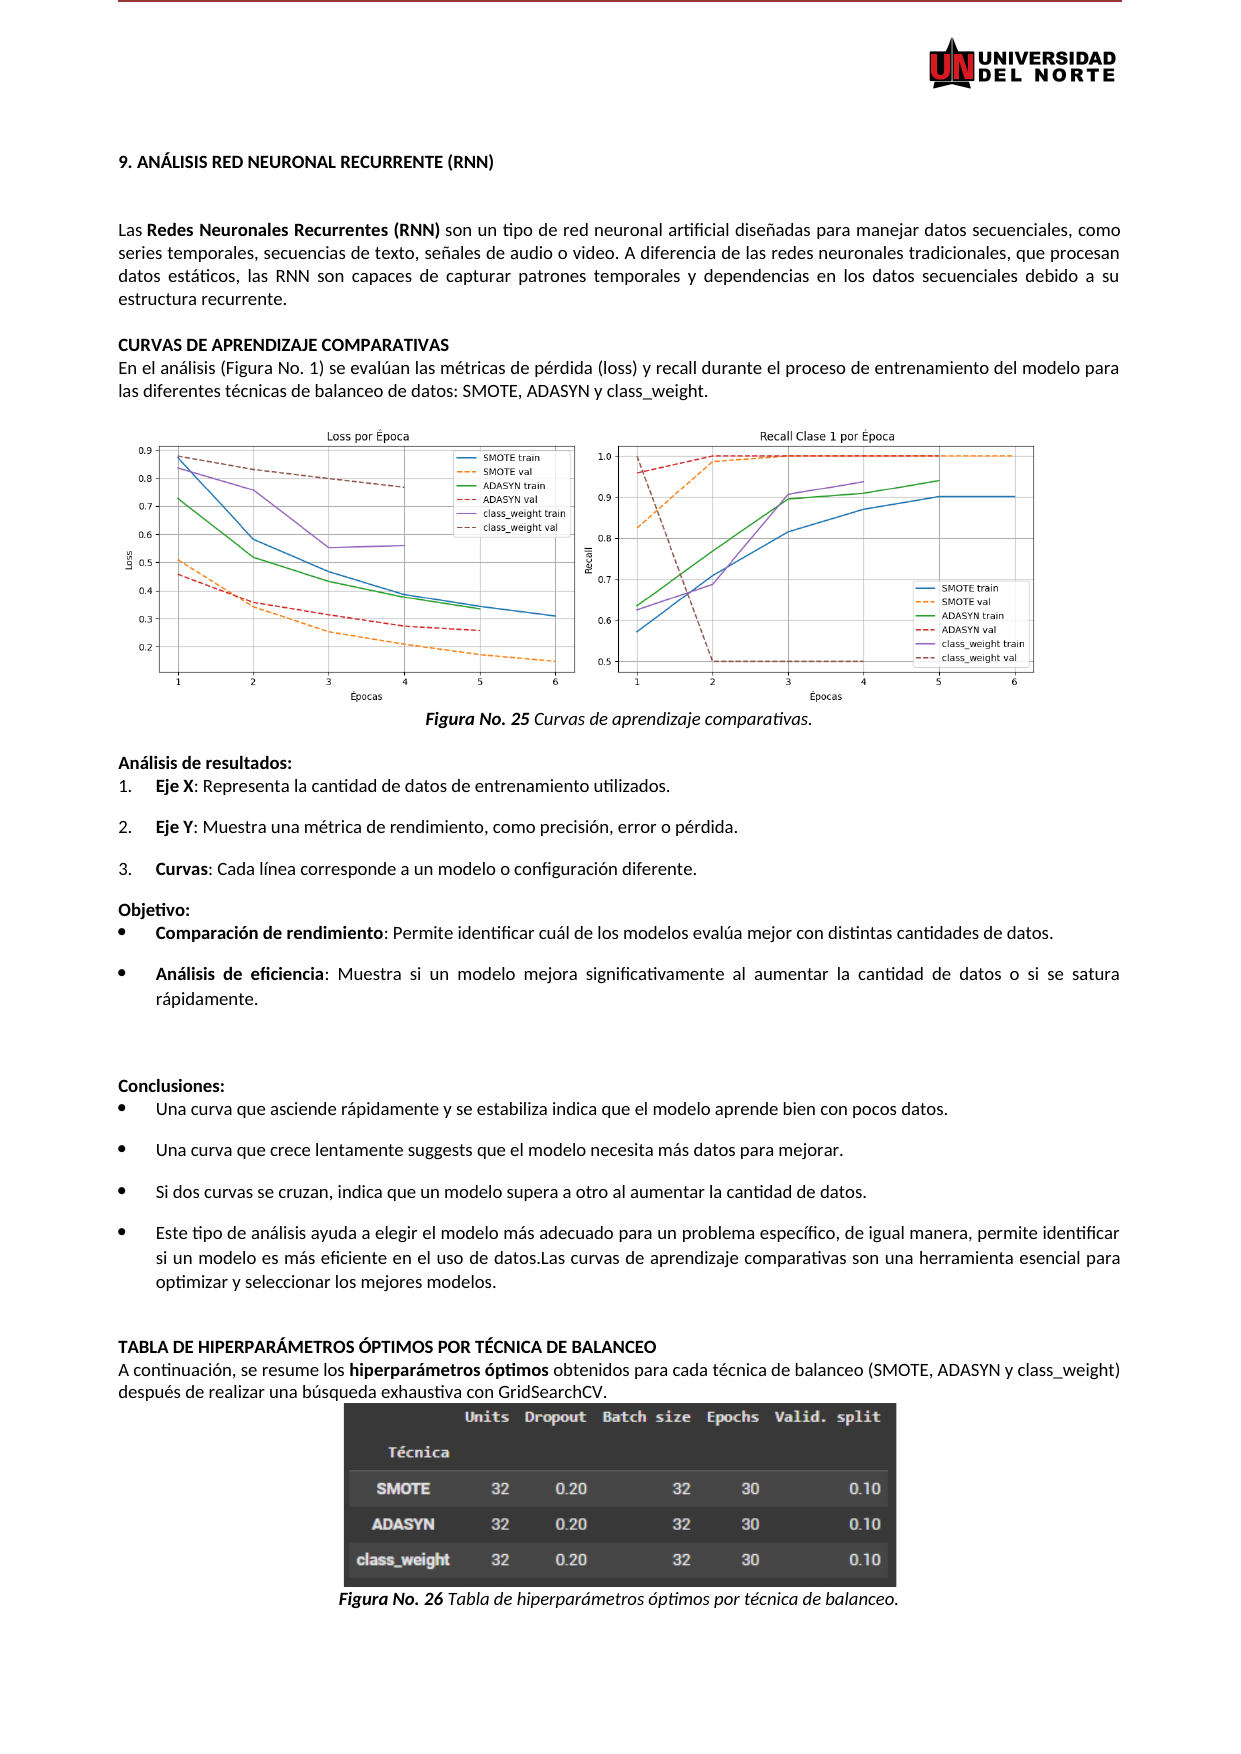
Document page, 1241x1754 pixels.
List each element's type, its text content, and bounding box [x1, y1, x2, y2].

list Una curva que asciende rápidamente y se estabiliza indica que el modelo aprende bien con pocos datos. [118, 1097, 1122, 1120]
picture [343, 1403, 897, 1587]
text TABLA DE HIPERPARÁMETROS ÓPTIMOS POR TÉCNICA DE BALANCEO [118, 1335, 1122, 1358]
picture [118, 401, 1039, 708]
list Este tipo de análisis ayuda a elegir el modelo más adecuado para un problema específico, de igual manera, permite identificar si un modelo es más eficiente en el uso de datos.Las curvas de aprendizaje comparativas son una herramienta esencial para optimizar y seleccionar los mejores modelos. [118, 1221, 1122, 1293]
list Una curva que crece lentamente suggests que el modelo necesita más datos para mejorar. [118, 1138, 1122, 1161]
list Comparación de rendimiento: Permite identificar cuál de los modelos evalúa mejor con distintas cantidades de datos. [118, 921, 1122, 944]
text En el análisis (Figura No. 1) se evalúan las métricas de pérdida (loss) y recall durante el proceso de entrenamiento del modelo para las diferentes técnicas de balanceo de datos: SMOTE, ADASYN y class_weight. [118, 356, 1122, 402]
list Curvas: Cada línea corresponde a un modelo o configuración diferente. [118, 857, 1122, 880]
text A continuación, se resume los hiperparámetros óptimos obtenidos para cada técnica de balanceo (SMOTE, ADASYN y class_weight) después de realizar una búsqueda exhaustiva con GridSearchCV. [118, 1358, 1122, 1404]
list Análisis de eficiencia: Muestra si un modelo mejora significativamente al aumentar la cantidad de datos o si se satura rápidamente. [118, 962, 1122, 1010]
list Si dos curvas se cruzan, indica que un modelo supera a otro al aumentar la cantidad de datos. [118, 1180, 1122, 1203]
text Objetivo: [118, 898, 1122, 921]
subtitle ANÁLISIS RED NEURONAL RECURRENTE (RNN) [118, 150, 1122, 173]
text Conclusiones: [118, 1074, 1122, 1097]
text CURVAS DE APRENDIZAJE COMPARATIVAS [118, 333, 1122, 356]
text Análisis de resultados: [118, 751, 1122, 774]
text Las Redes Neuronales Recurrentes (RNN) son un tipo de red neuronal artificial diseñadas para manejar datos secuenciales, como series temporales, secuencias de texto, señales de audio o video. A diferencia de las redes neuronales tradicionales, que procesan datos estáticos, las RNN son capaces de capturar patrones temporales y dependencias en los datos secuenciales debido a su estructura recurrente. [118, 218, 1122, 310]
list Eje Y: Muestra una métrica de rendimiento, como precisión, error o pérdida. [118, 815, 1122, 838]
list Eje X: Representa la cantidad de datos de entrenamiento utilizados. [118, 774, 1122, 797]
picture [922, 30, 1123, 96]
